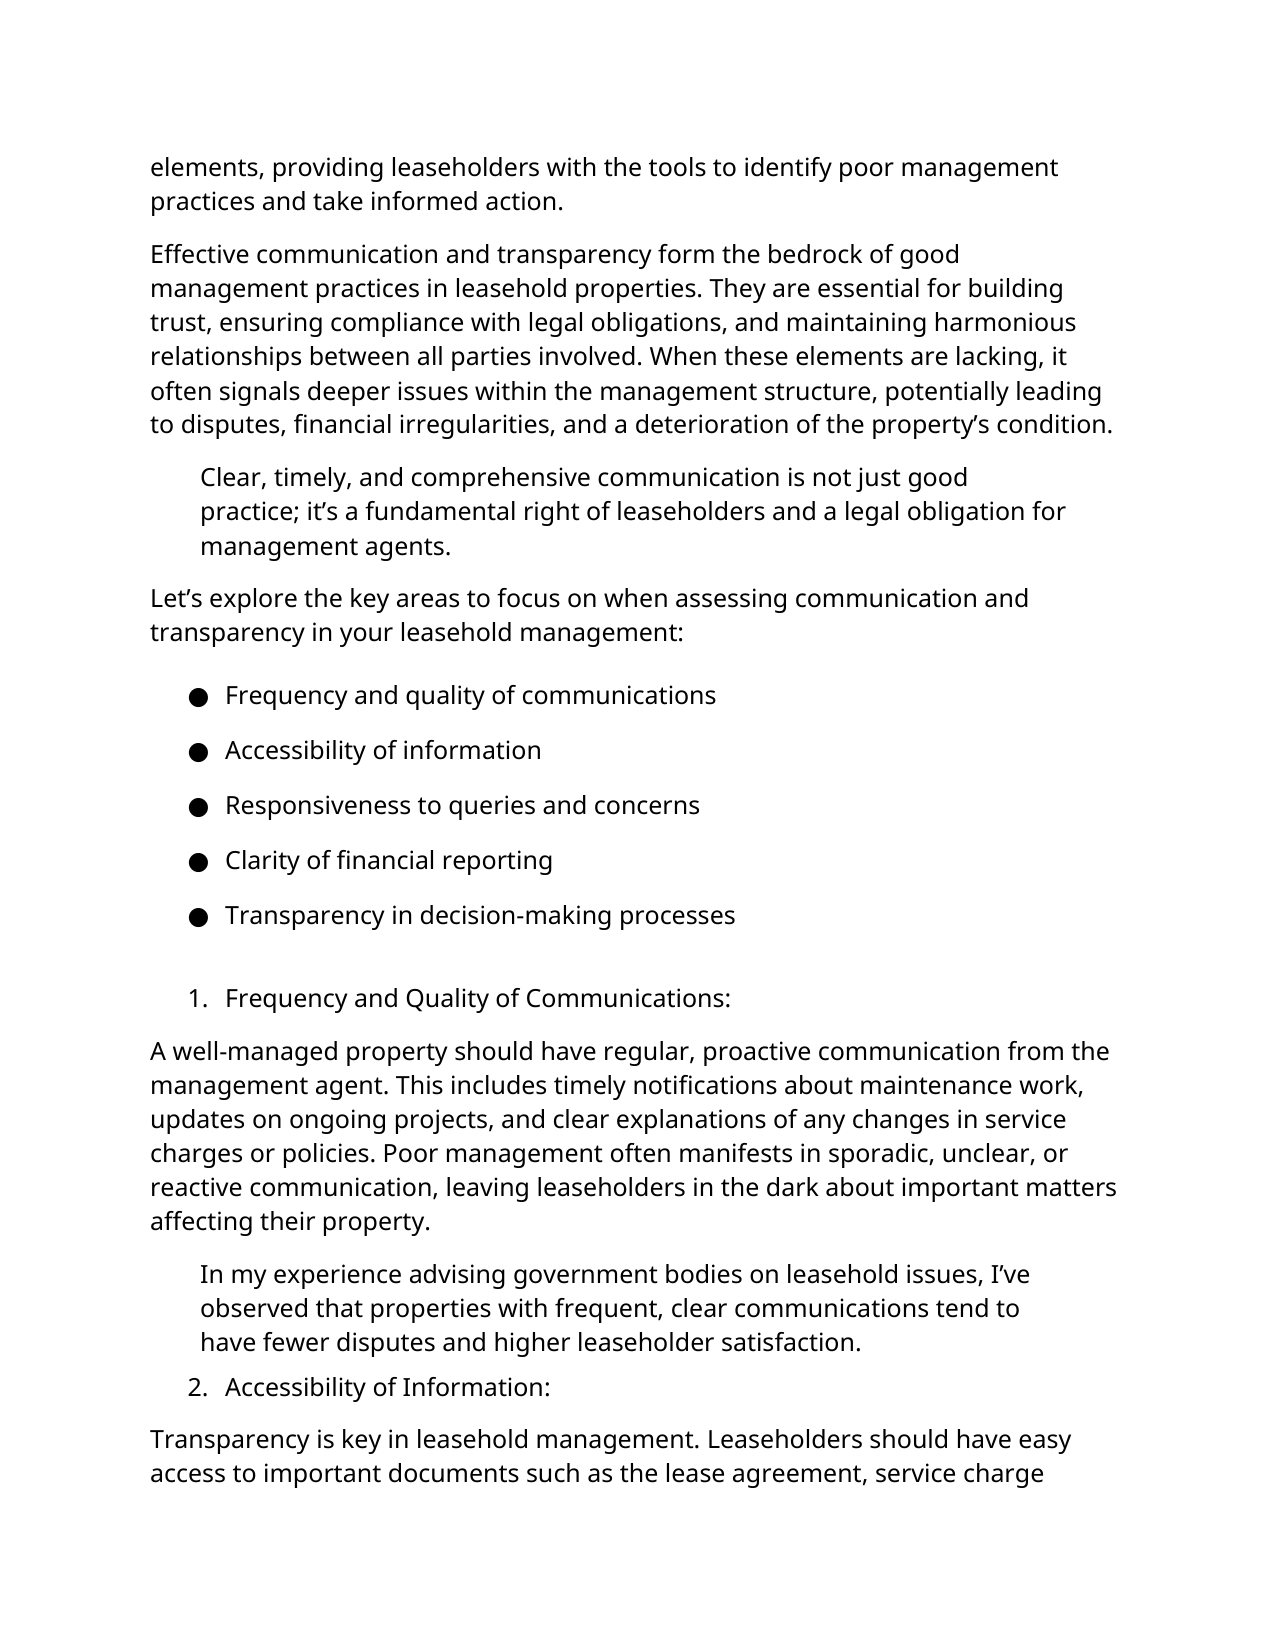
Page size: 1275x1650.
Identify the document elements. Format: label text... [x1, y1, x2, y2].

list Clarity of financial reporting [187, 833, 1125, 884]
list Responsiveness to queries and concerns [187, 778, 1125, 829]
list Accessibility of Information: [187, 1369, 1125, 1403]
list Frequency and Quality of Communications: [187, 981, 1125, 1015]
list Accessibility of information [187, 723, 1125, 774]
text In my experience advising government bodies on leasehold issues, I’ve observed that properties with frequent, clear communications tend to have fewer disputes and higher leaseholder satisfaction. [200, 1257, 1075, 1359]
text Effective communication and transparency form the bedrock of good management practices in leasehold properties. They are essential for building trust, ensuring compliance with legal obligations, and maintaining harmonious relationships between all parties involved. When these elements are lacking, it often signals deeper issues within the management structure, potentially leading to disputes, financial irregularities, and a deterioration of the property’s condition. [150, 237, 1125, 441]
text Clear, timely, and comprehensive communication is not just good practice; it’s a fundamental right of leaseholders and a legal obligation for management agents. [200, 460, 1075, 562]
list Frequency and quality of communications [187, 668, 1125, 719]
text Let’s explore the key areas to focus on when assessing communication and transparency in your leasehold management: [150, 581, 1125, 649]
list Transparency in decision-making processes [187, 888, 1125, 939]
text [150, 1422, 1125, 1490]
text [150, 150, 1125, 218]
text A well-managed property should have regular, proactive communication from the management agent. This includes timely notifications about maintenance work, updates on ongoing projects, and clear explanations of any changes in service charges or policies. Poor management often manifests in sporadic, unclear, or reactive communication, leaving leaseholders in the dark about important matters affecting their property. [150, 1033, 1125, 1238]
